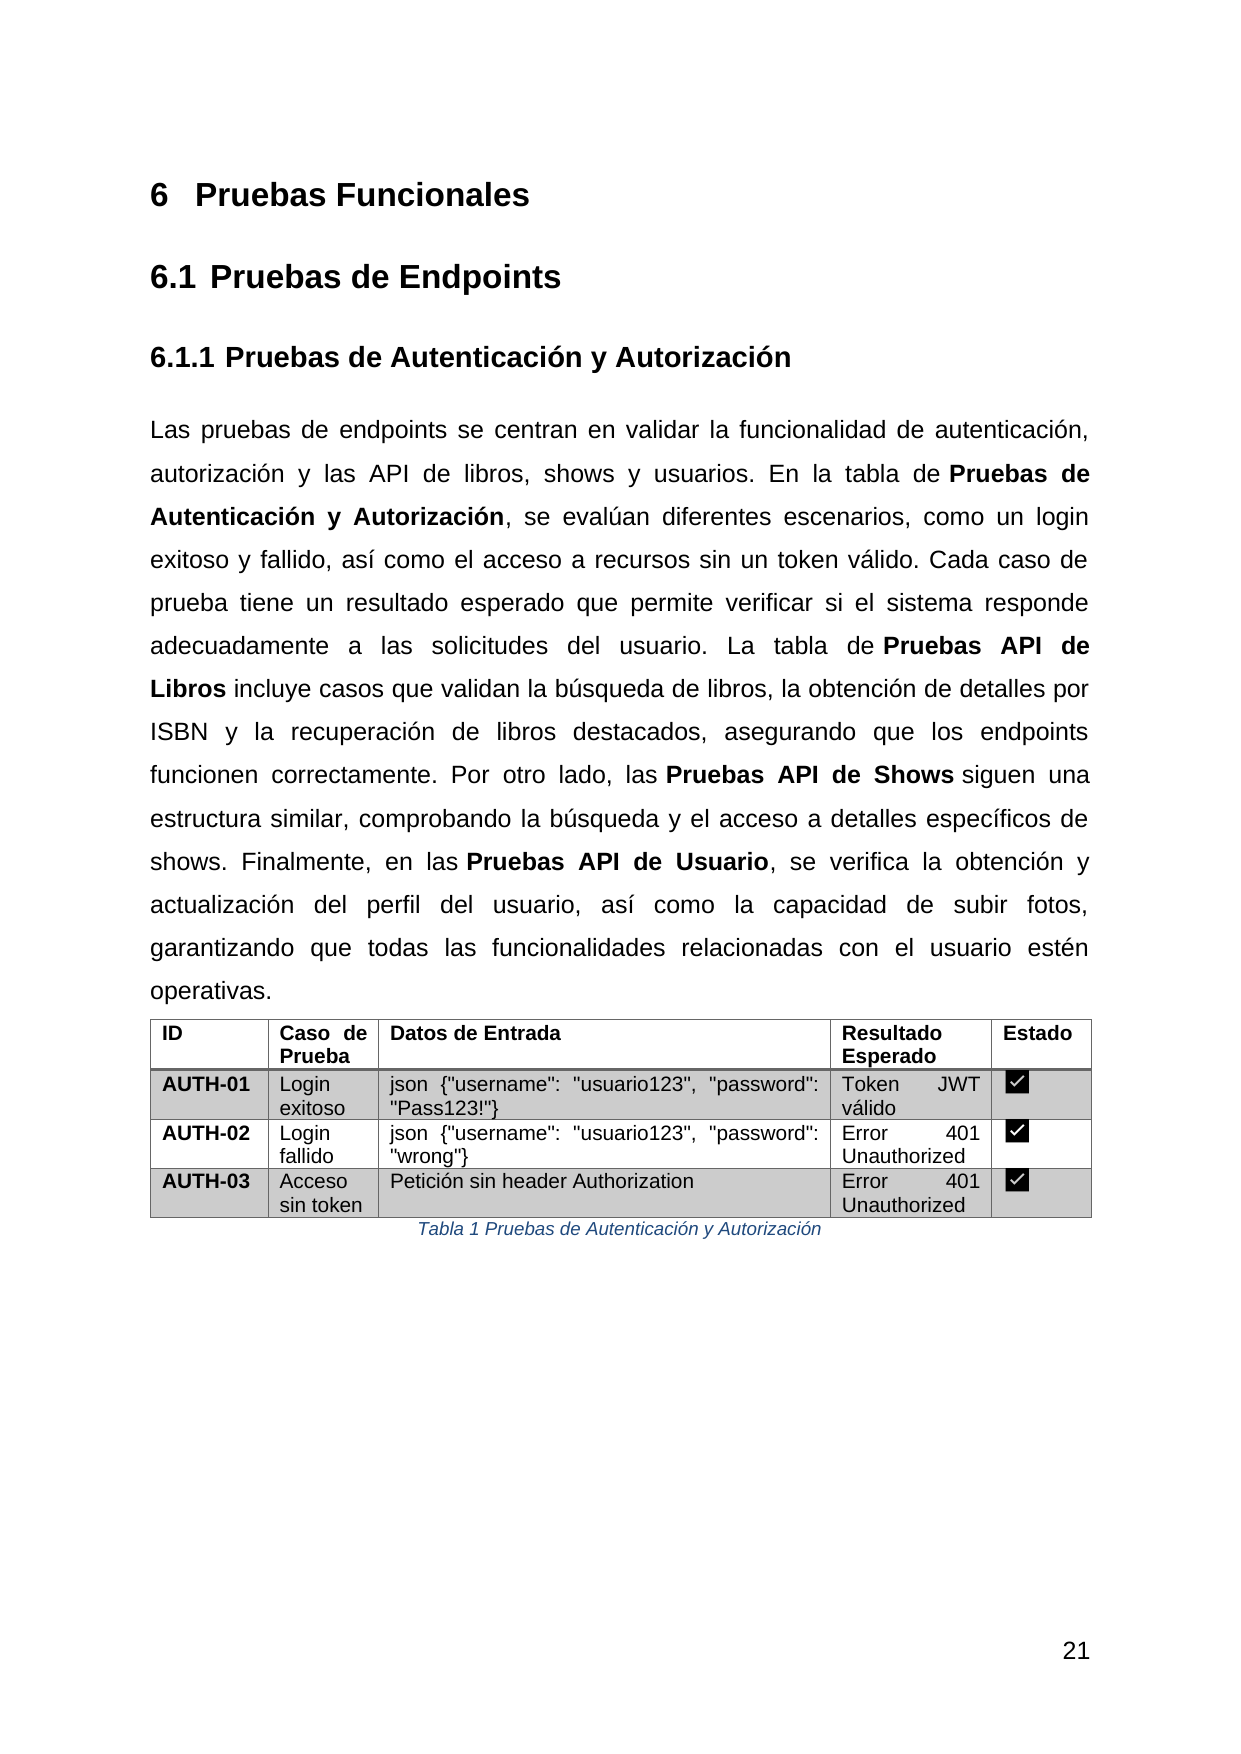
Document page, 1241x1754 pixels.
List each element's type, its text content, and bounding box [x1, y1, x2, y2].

table_cell AUTH-01 [151, 1071, 268, 1119]
table_cell Login fallido [269, 1120, 378, 1168]
table_header Resultado Esperado [831, 1020, 991, 1068]
table_cell Petición sin header Authorization [379, 1169, 830, 1217]
table_cell Error 401 Unauthorized [831, 1120, 991, 1168]
table_cell ✅ [992, 1071, 1091, 1119]
table_header Datos de Entrada [379, 1020, 830, 1068]
subtitle Pruebas de Autenticación y Autorización [150, 340, 1090, 374]
table_cell Login exitoso [269, 1071, 378, 1119]
table_header Caso de Prueba [269, 1020, 378, 1068]
subtitle Pruebas de Endpoints [150, 258, 1090, 296]
subtitle Pruebas Funcionales [150, 175, 1090, 213]
table_cell ✅ [992, 1120, 1091, 1168]
table_cell Token JWT válido [831, 1071, 991, 1119]
text Tabla 1 Pruebas de Autenticación y Autorización [150, 1218, 1090, 1240]
table_cell json {"username": "usuario123", "password": "Pass123!"} [379, 1071, 830, 1119]
table_header ID [151, 1020, 268, 1068]
table_cell ✅ [992, 1169, 1091, 1217]
table_cell Error 401 Unauthorized [831, 1169, 991, 1217]
table_cell Acceso sin token [269, 1169, 378, 1217]
table_cell json {"username": "usuario123", "password": "wrong"} [379, 1120, 830, 1168]
table_header Estado [992, 1020, 1091, 1068]
table_cell AUTH-03 [151, 1169, 268, 1217]
table_cell AUTH-02 [151, 1120, 268, 1168]
text Las pruebas de endpoints se centran en validar la funcionalidad de autenticación, autorización y las API de libros, shows y usuarios. En la tabla de Pruebas de Autenticación y Autorización, se evalúan diferentes escenarios, como un login exitoso y fallido, así como el acceso a recursos sin un token válido. Cada caso de prueba tiene un resultado esperado que permite verificar si el sistema responde adecuadamente a las solicitudes del usuario. La tabla de Pruebas API de Libros incluye casos que validan la búsqueda de libros, la obtención de detalles por ISBN y la recuperación de libros destacados, asegurando que los endpoints funcionen correctamente. Por otro lado, las Pruebas API de Shows siguen una estructura similar, comprobando la búsqueda y el acceso a detalles específicos de shows. Finalmente, en las Pruebas API de Usuario, se verifica la obtención y actualización del perfil del usuario, así como la capacidad de subir fotos, garantizando que todas las funcionalidades relacionadas con el usuario estén operativas. [150, 416, 1090, 1005]
